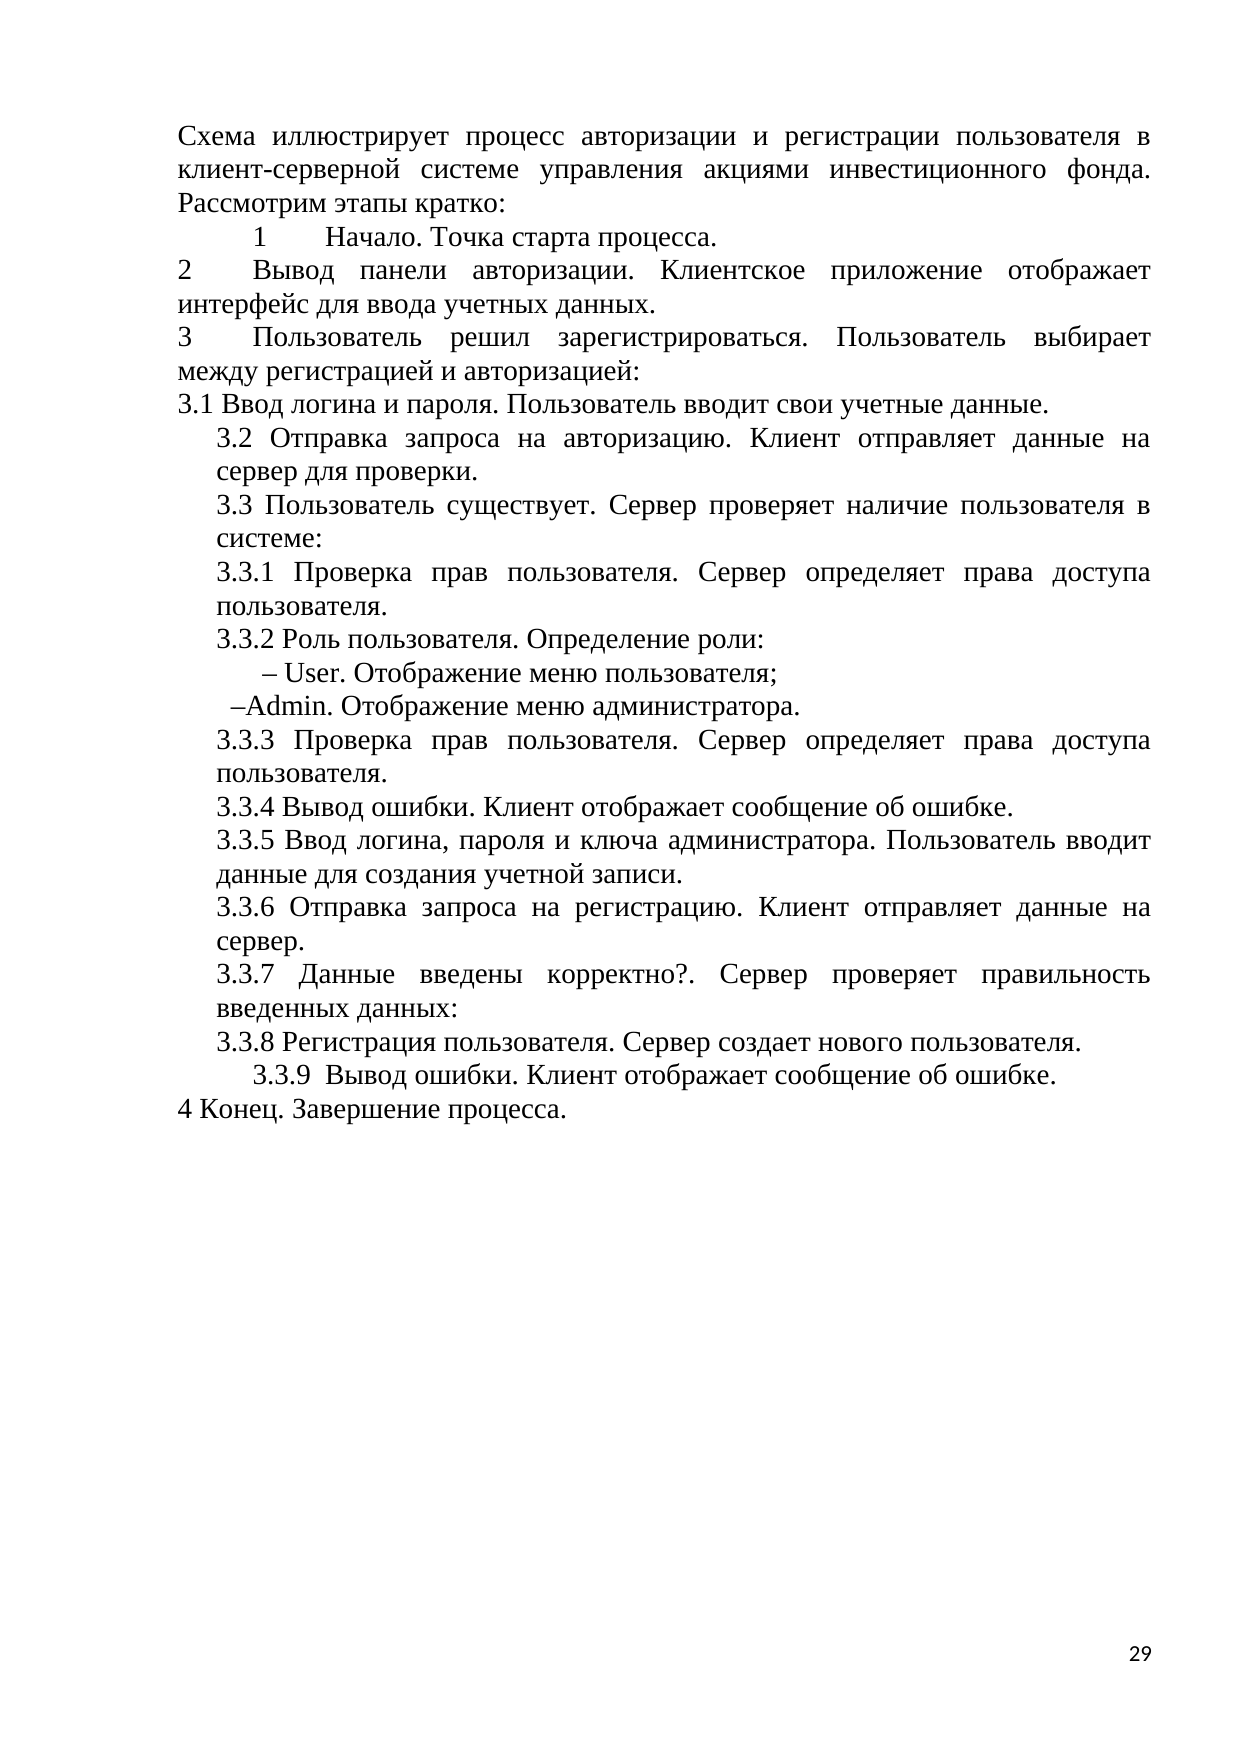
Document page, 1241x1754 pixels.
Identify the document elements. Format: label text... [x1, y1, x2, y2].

text 4 Конец. Завершение процесса. [177, 1091, 1152, 1124]
text 3.3.8 Регистрация пользователя. Сервер создает нового пользователя. [216, 1024, 1152, 1057]
list Вывод панели авторизации. Клиентское приложение отображает интерфейс для ввода учетных данных. [177, 252, 1152, 319]
text Схема иллюстрирует процесс авторизации и регистрации пользователя в клиент-серверной системе управления акциями инвестиционного фонда. Рассмотрим этапы кратко: [177, 118, 1152, 219]
text – User. Отображение меню пользователя; [255, 655, 1152, 688]
text 3.3.7 Данные введены корректно?. Сервер проверяет правильность введенных данных: [216, 957, 1152, 1024]
list Начало. Точка старта процесса. [252, 219, 1152, 252]
text –Admin. Отображение меню администратора. [216, 688, 1152, 722]
text 3.3.3 Проверка прав пользователя. Сервер определяет права доступа пользователя. [216, 722, 1152, 789]
text 3.3.1 Проверка прав пользователя. Сервер определяет права доступа пользователя. [216, 554, 1152, 621]
text 3.1 Ввод логина и пароля. Пользователь вводит свои учетные данные. [177, 386, 1152, 420]
text 3.3.5 Ввод логина, пароля и ключа администратора. Пользователь вводит данные для создания учетной записи. [216, 822, 1152, 889]
text 3.3.2 Роль пользователя. Определение роли: [216, 621, 1152, 655]
text 3.3 Пользователь существует. Сервер проверяет наличие пользователя в системе: [216, 487, 1152, 554]
text 3.2 Отправка запроса на авторизацию. Клиент отправляет данные на сервер для проверки. [216, 420, 1152, 487]
text 3.3.6 Отправка запроса на регистрацию. Клиент отправляет данные на сервер. [216, 889, 1152, 957]
text 3.3.4 Вывод ошибки. Клиент отображает сообщение об ошибке. [216, 789, 1152, 822]
list Вывод ошибки. Клиент отображает сообщение об ошибке. [252, 1057, 1152, 1091]
list Пользователь решил зарегистрироваться. Пользователь выбирает между регистрацией и авторизацией: [177, 319, 1152, 386]
